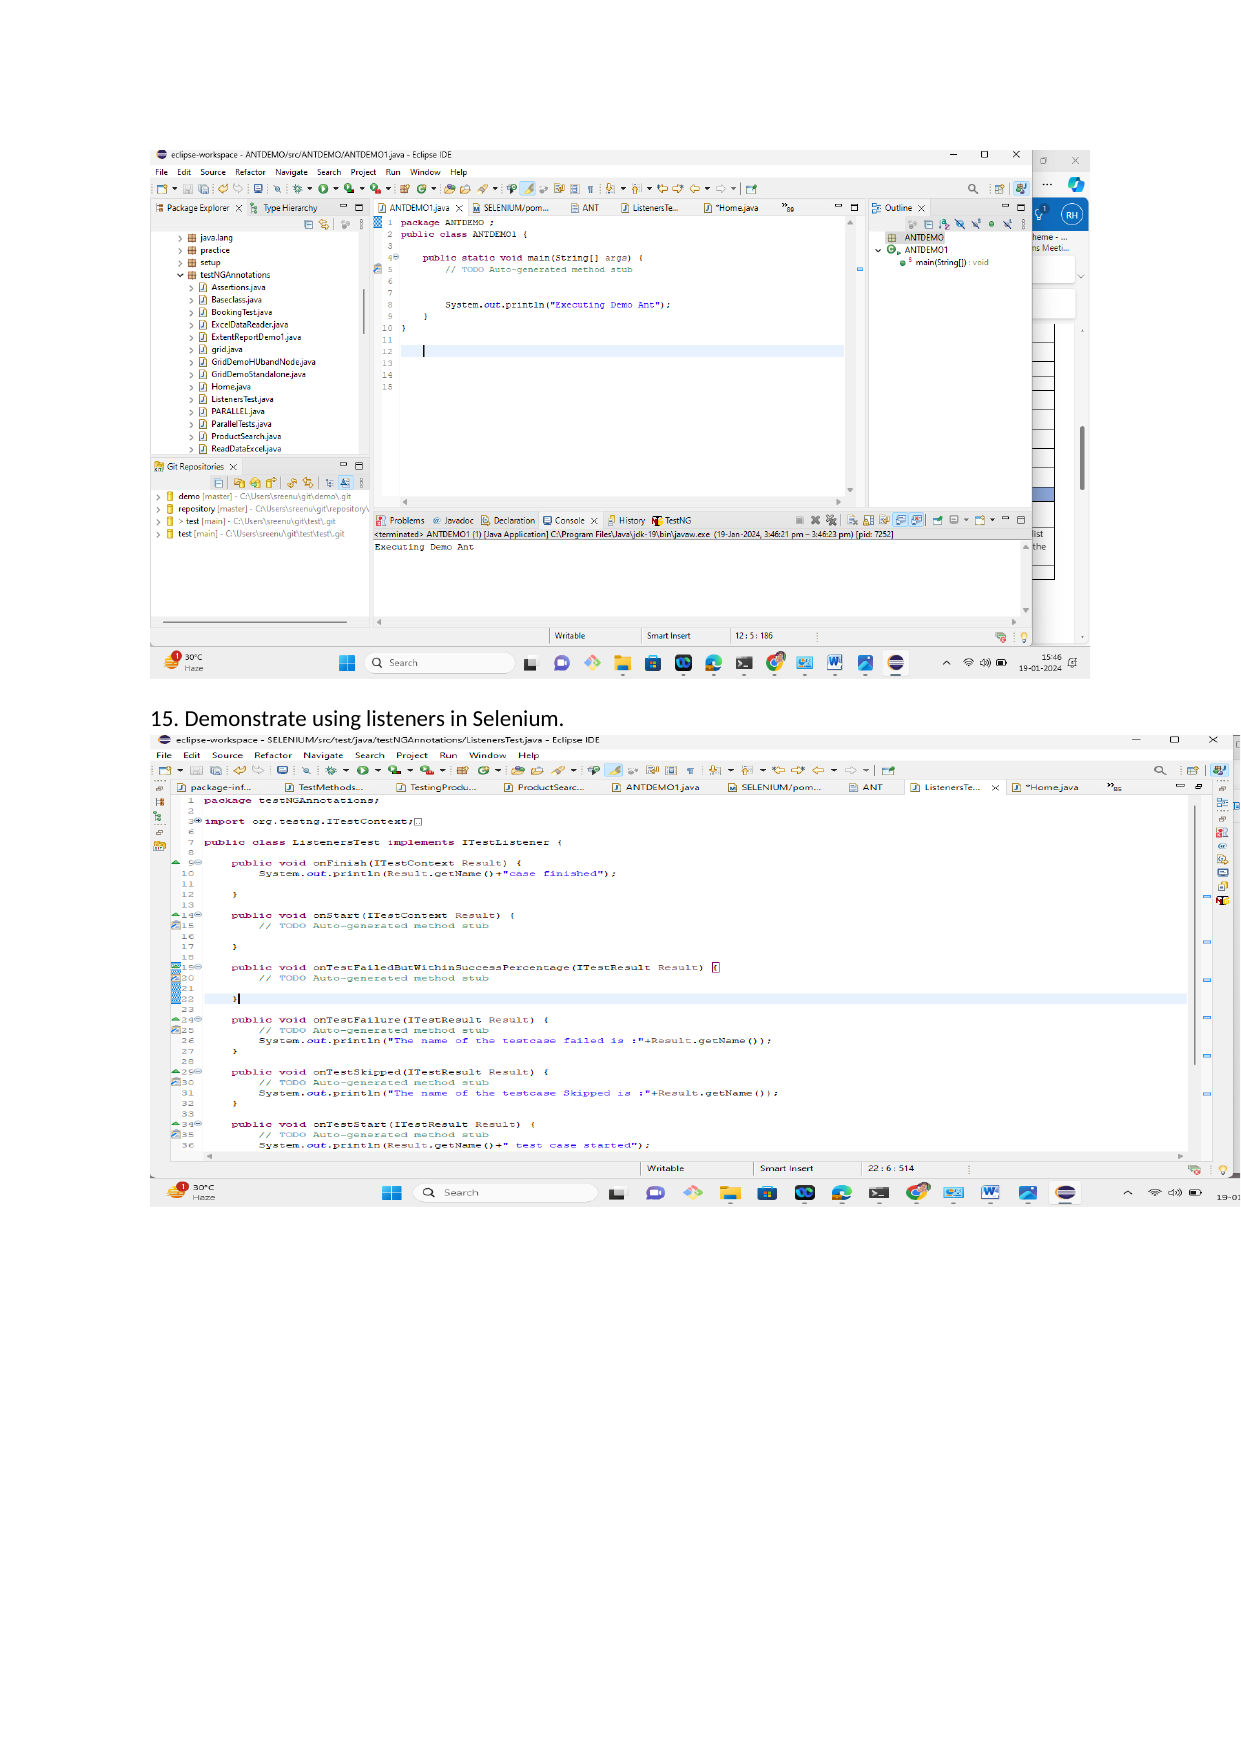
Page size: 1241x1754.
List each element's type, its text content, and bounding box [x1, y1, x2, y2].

picture [150, 735, 1241, 1207]
text 15. Demonstrate using listeners in Selenium. [150, 704, 1090, 735]
picture [150, 150, 1091, 679]
